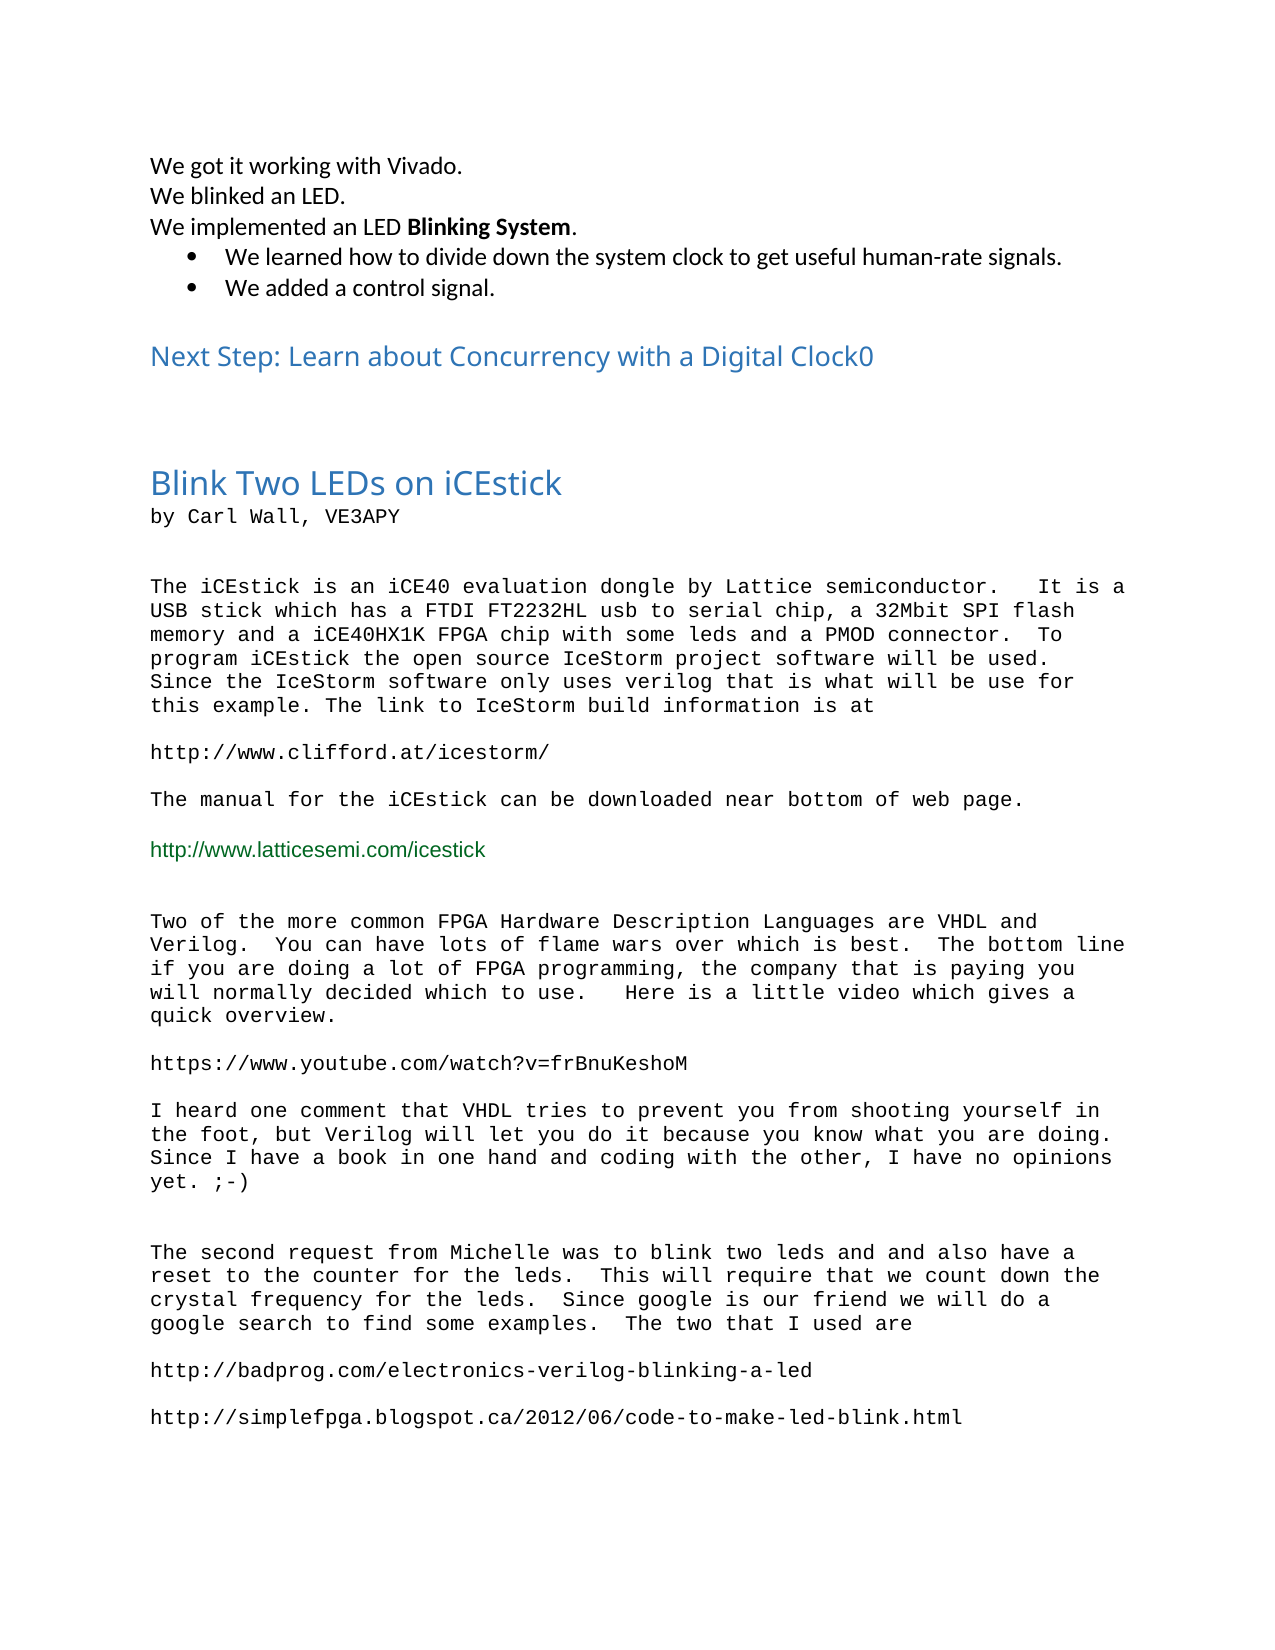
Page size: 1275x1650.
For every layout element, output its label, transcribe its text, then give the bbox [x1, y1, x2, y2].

text We blinked an LED. [150, 181, 1125, 211]
text https://www.youtube.com/watch?v=frBnuKeshoM [150, 1053, 1125, 1076]
text http://www.latticesemi.com/icestick [150, 837, 1125, 862]
text The second request from Michelle was to blink two leds and and also have a reset to the counter for the leds. This will require that we count down the crystal frequency for the leds. Since google is our friend we will do a google search to find some examples. The two that I used are [150, 1242, 1125, 1336]
text http://badprog.com/electronics-verilog-blinking-a-led [150, 1360, 1125, 1384]
list We added a control signal. [187, 272, 1125, 303]
subtitle Next Step: Learn about Concurrency with a Digital Clock0 [150, 337, 1125, 374]
text We got it working with Vivado. [150, 150, 1125, 181]
subtitle Blink Two LEDs on iCEstick [150, 460, 1125, 506]
text The iCEstick is an iCE40 evaluation dongle by Lattice semiconductor. It is a USB stick which has a FTDI FT2232HL usb to serial chip, a 32Mbit SPI flash memory and a iCE40HX1K FPGA chip with some leds and a PMOD connector. To program iCEstick the open source IceStorm project software will be used. Since the IceStorm software only uses verilog that is what will be use for this example. The link to IceStorm build information is at [150, 577, 1125, 718]
text We implemented an LED Blinking System. [150, 211, 1125, 242]
list We learned how to divide down the system clock to get useful human-rate signals. [187, 242, 1125, 272]
text Two of the more common FPGA Hardware Description Languages are VHDL and Verilog. You can have lots of flame wars over which is best. The bottom line if you are doing a lot of FPGA programming, the company that is paying you will normally decided which to use. Here is a little video which gives a quick overview. [150, 911, 1125, 1029]
text http://www.clifford.at/icestorm/ [150, 742, 1125, 766]
text The manual for the iCEstick can be downloaded near bottom of web page. [150, 789, 1125, 813]
text by Carl Wall, VE3APY [150, 506, 1125, 529]
text I heard one comment that VHDL tries to prevent you from shooting yourself in the foot, but Verilog will let you do it because you know what you are doing. Since I have a book in one hand and coding with the other, I have no opinions yet. ;-) [150, 1100, 1125, 1194]
text http://simplefpga.blogspot.ca/2012/06/code-to-make-led-blink.html [150, 1407, 1125, 1431]
